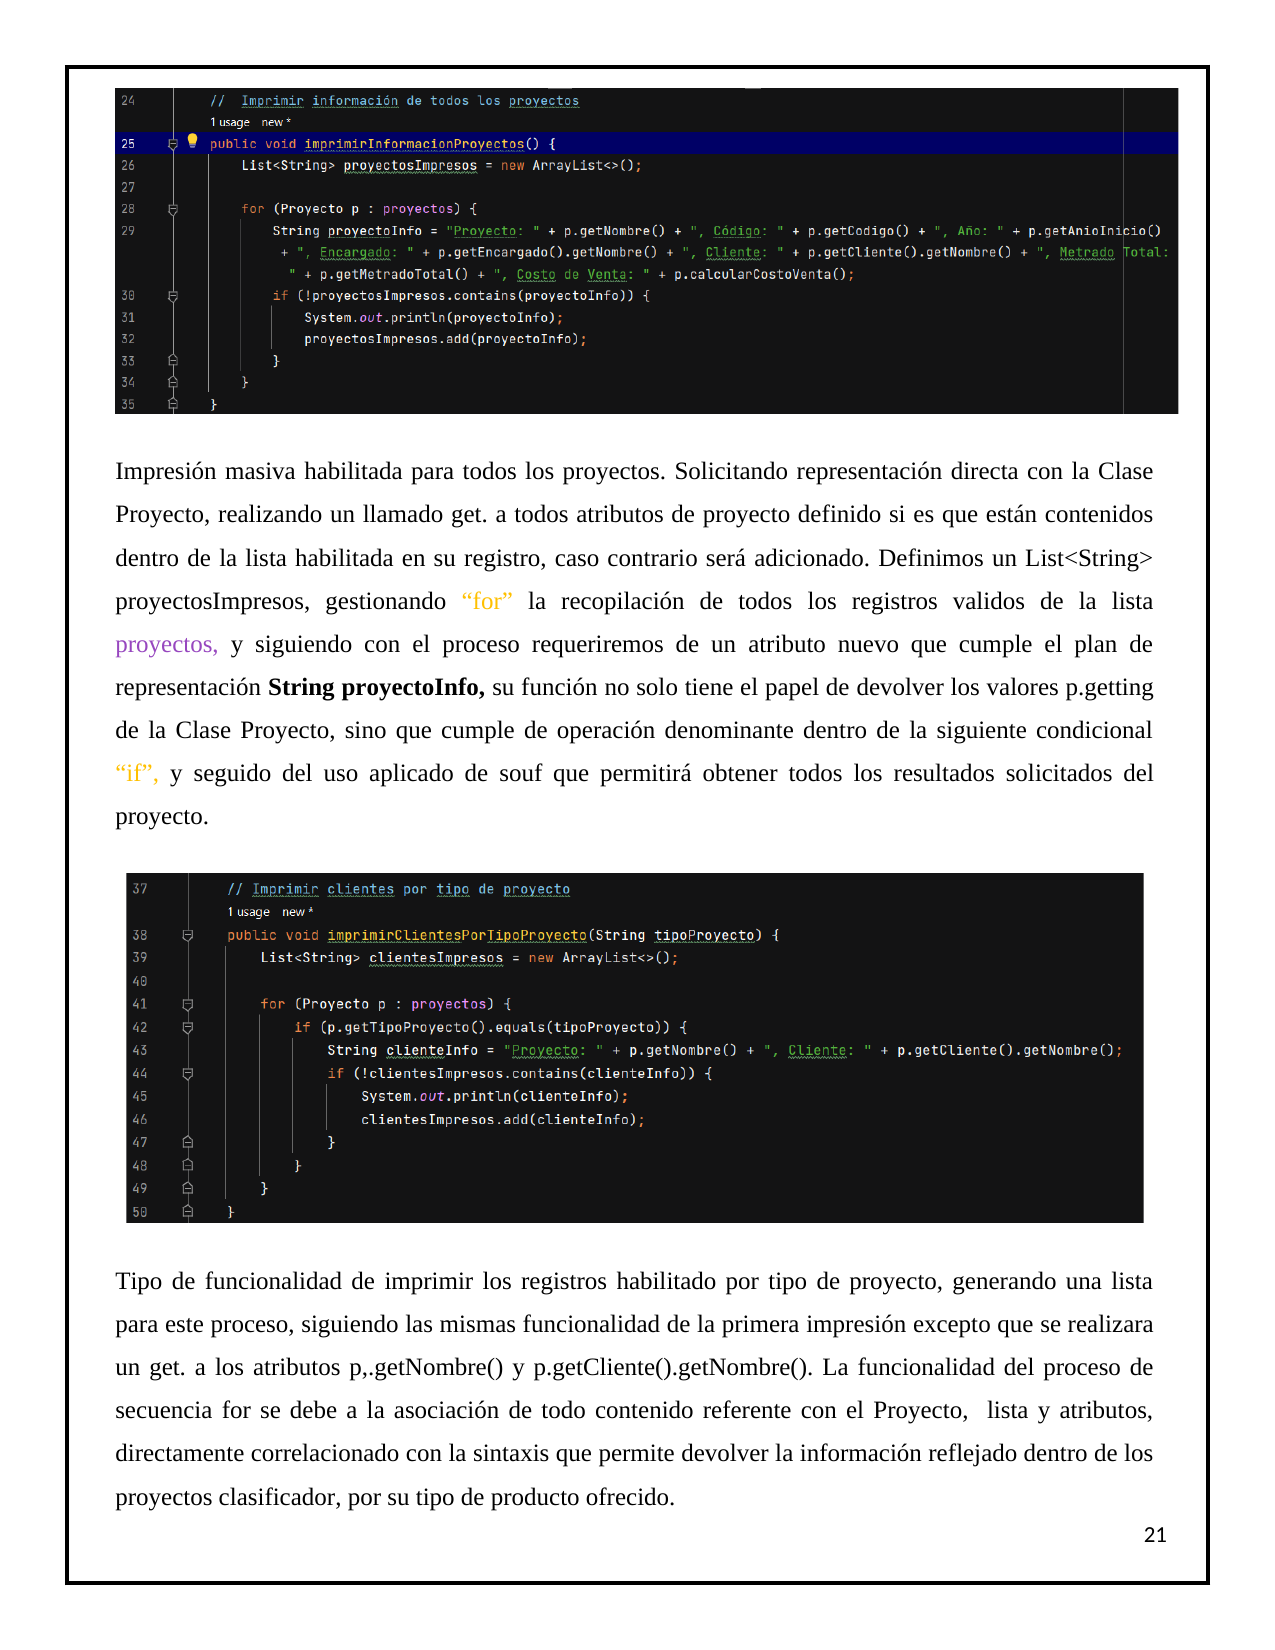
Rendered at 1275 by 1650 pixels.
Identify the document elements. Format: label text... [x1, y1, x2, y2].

text Tipo de funcionalidad de imprimir los registros habilitado por tipo de proyecto, generando una lista para este proceso, siguiendo las mismas funcionalidad de la primera impresión excepto que se realizara un get. a los atributos p,.getNombre() y p.getCliente().getNombre(). La funcionalidad del proceso de secuencia for se debe a la asociación de todo contenido referente con el Proyecto, lista y atributos, directamente correlacionado con la sintaxis que permite devolver la información reflejado dentro de los proyectos clasificador, por su tipo de producto ofrecido. [115, 1266, 1155, 1510]
picture [115, 88, 1179, 414]
text Impresión masiva habilitada para todos los proyectos. Solicitando representación directa con la Clase Proyecto, realizando un llamado get. a todos atributos de proyecto definido si es que están contenidos dentro de la lista habilitada en su registro, caso contrario será adicionado. Definimos un List<String> proyectosImpresos, gestionando “for” la recopilación de todos los registros validos de la lista proyectos, y siguiendo con el proceso requeriremos de un atributo nuevo que cumple el plan de representación String proyectoInfo, su función no solo tiene el papel de devolver los valores p.getting de la Clase Proyecto, sino que cumple de operación denominante dentro de la siguiente condicional “if”, y seguido del uso aplicado de souf que permitirá obtener todos los resultados solicitados del proyecto. [115, 456, 1155, 830]
picture [126, 873, 1144, 1223]
